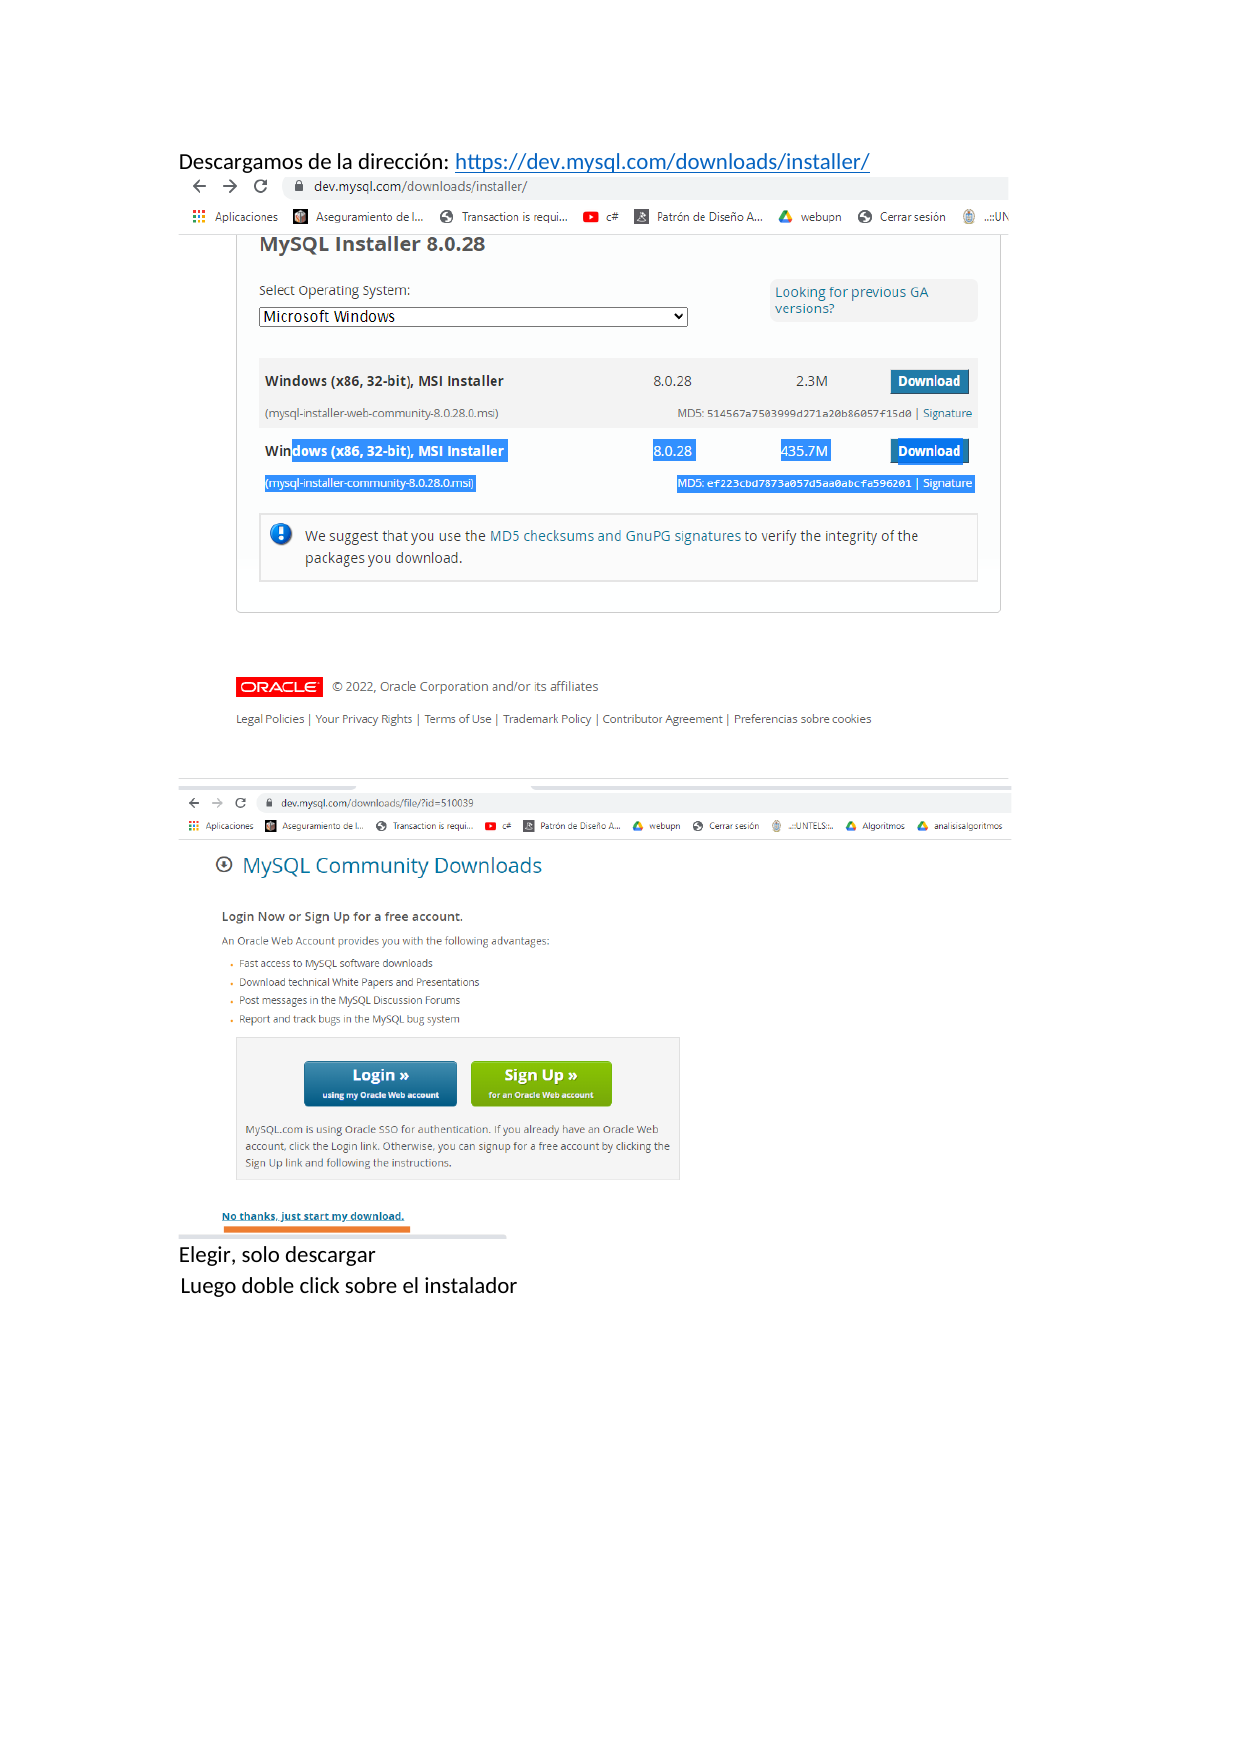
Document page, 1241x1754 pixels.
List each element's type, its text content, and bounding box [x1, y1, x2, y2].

text Elegir, solo descargar [179, 1241, 1122, 1268]
picture [178, 177, 1009, 784]
picture [178, 786, 1012, 1239]
text Luego doble click sobre el instalador [180, 1271, 1122, 1299]
text Descargamos de la dirección: https://dev.mysql.com/downloads/installer/ [179, 147, 1122, 176]
